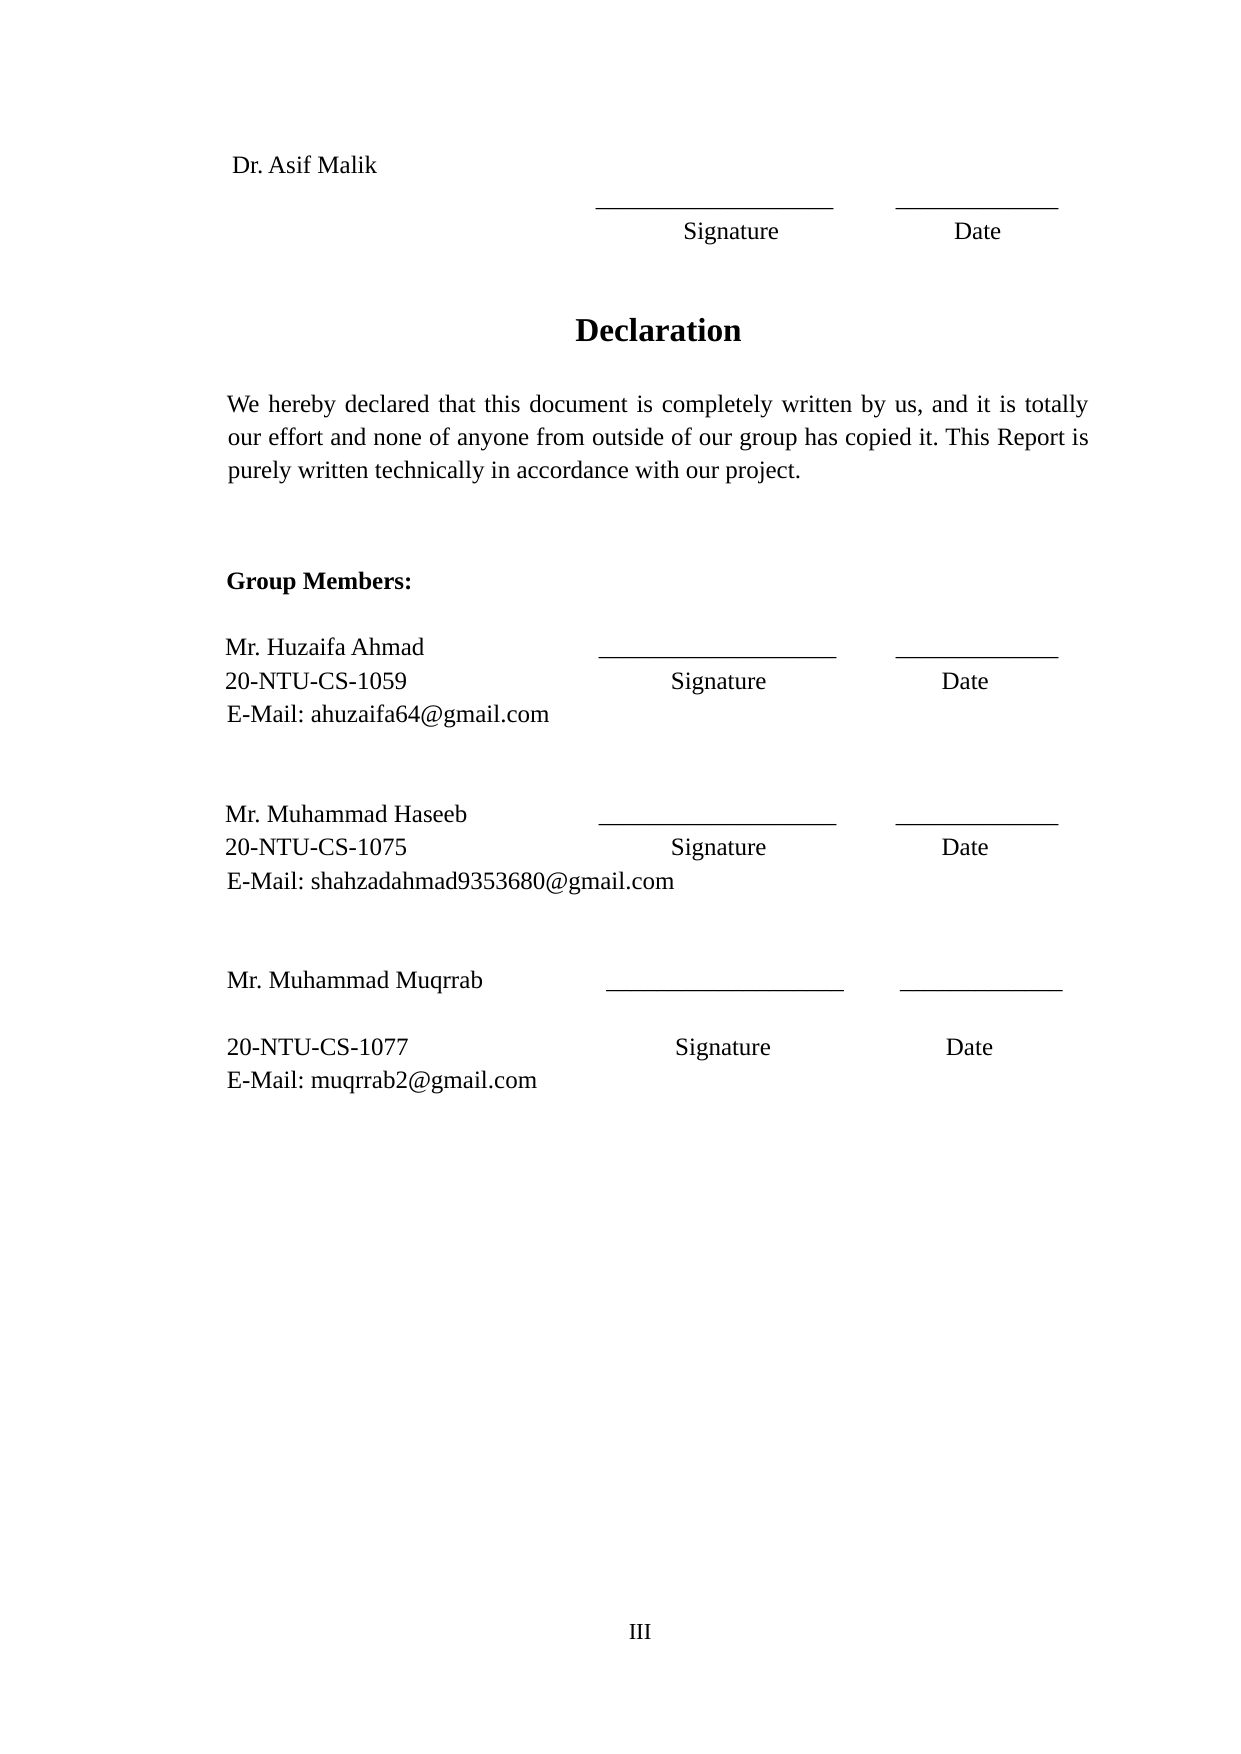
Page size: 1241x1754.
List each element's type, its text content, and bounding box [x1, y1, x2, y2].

text Mr. Muhammad Muqrrab ___________________ _____________ [227, 966, 1090, 1027]
text E-Mail: ahuzaifa64@gmail.com [227, 699, 1090, 728]
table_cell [527, 150, 1077, 310]
text Mr. Huzaifa Ahmad ___________________ _____________ [225, 632, 1090, 661]
text E-Mail: muqrrab2@gmail.com [227, 1066, 1090, 1094]
text Group Members: [226, 566, 1090, 595]
table_cell Dr. Asif Malik [225, 150, 527, 310]
subtitle Declaration [272, 310, 1044, 348]
text E-Mail: shahzadahmad9353680@gmail.com [227, 866, 1090, 895]
text 20-NTU-CS-1077 Signature Date [227, 1032, 1090, 1061]
text 20-NTU-CS-1059 Signature Date [225, 666, 1090, 694]
text We hereby declared that this document is completely written by us, and it is totally our effort and none of anyone from outside of our group has copied it. This Report is purely written technically in accordance with our project. [227, 389, 1090, 483]
text Mr. Muhammad Haseeb ___________________ _____________ [225, 799, 1090, 828]
text 20-NTU-CS-1075 Signature Date [225, 832, 1090, 861]
